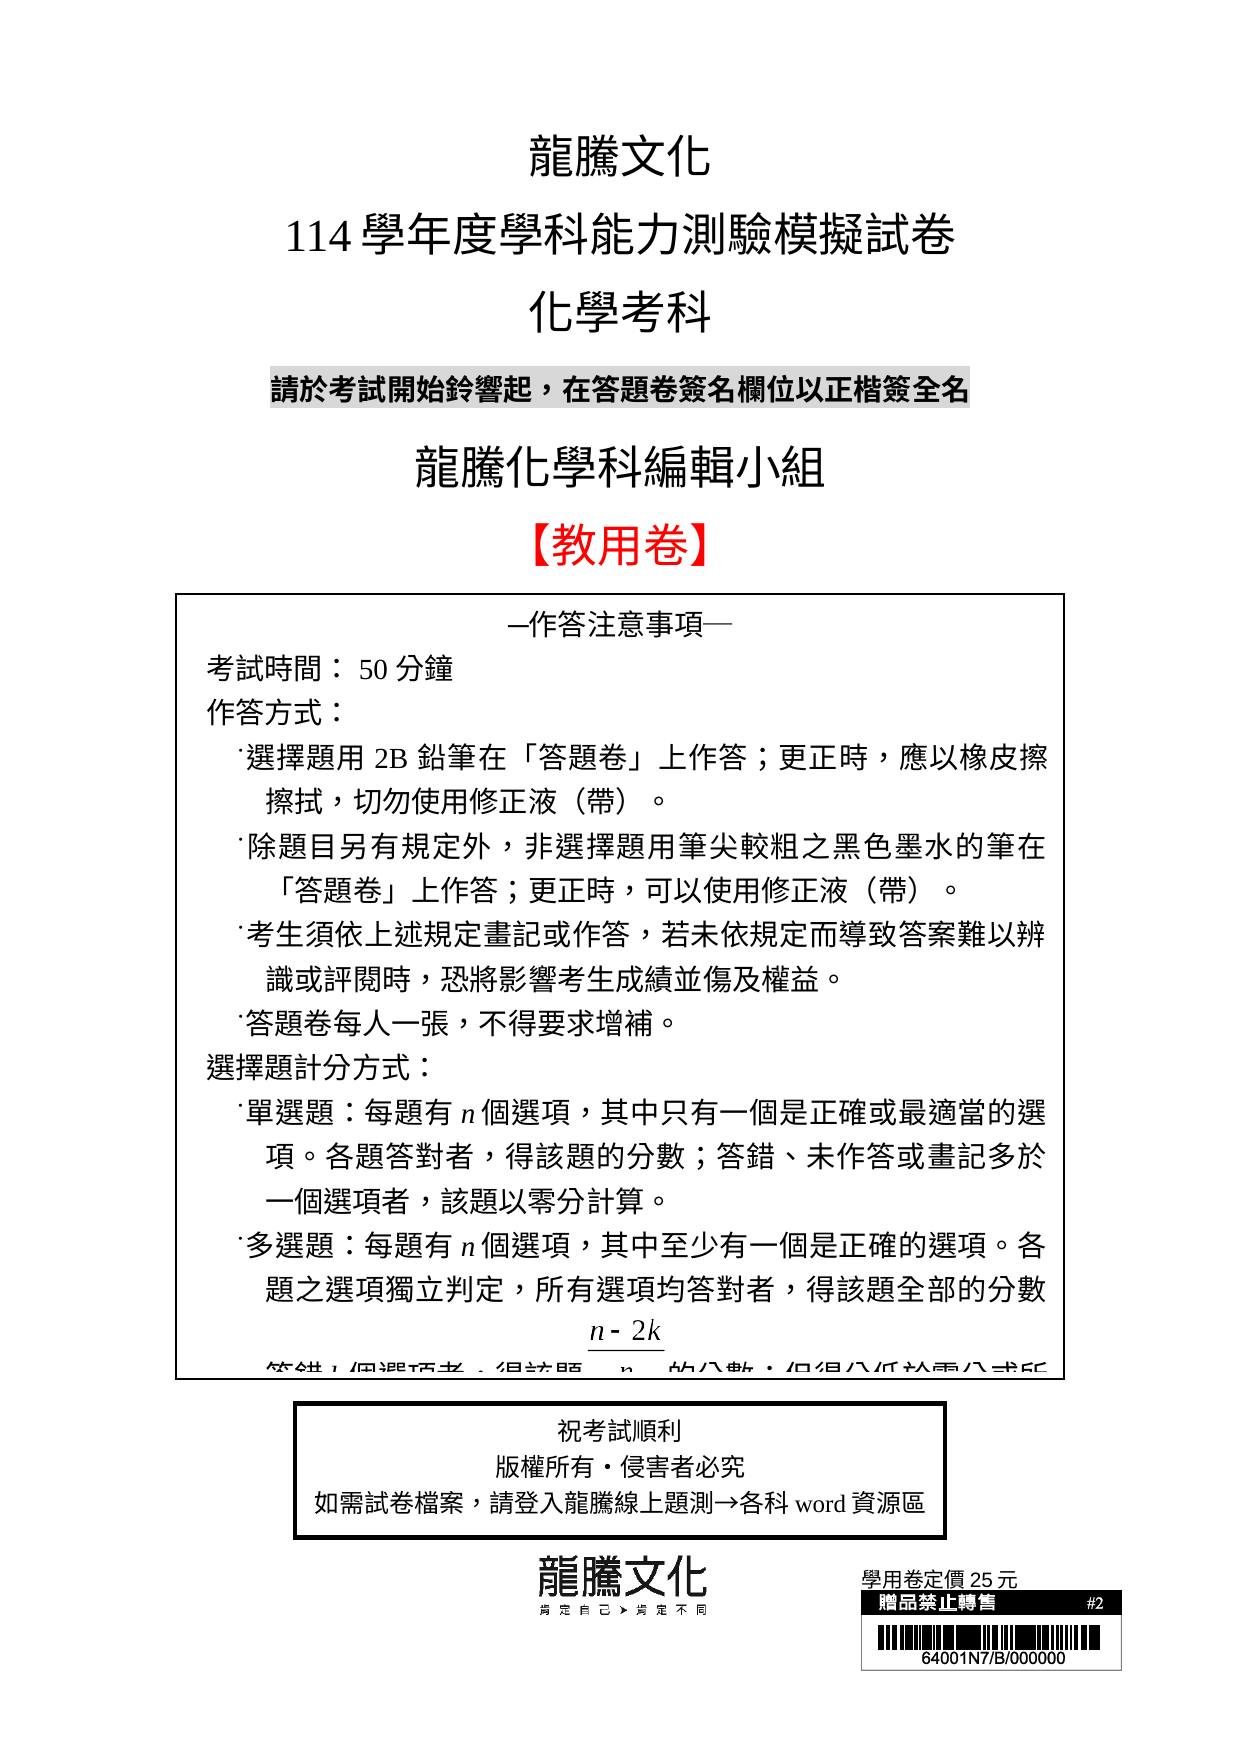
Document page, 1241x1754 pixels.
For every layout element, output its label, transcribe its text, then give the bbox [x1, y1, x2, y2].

text 龍騰文化 [118, 115, 1122, 193]
text 龍騰化學科編輯小組 [118, 426, 1122, 504]
text 【教用卷】 [118, 504, 1122, 581]
text 114學年度學科能力測驗模擬試卷 化學考科 [118, 193, 1122, 348]
picture [528, 1552, 712, 1619]
text 請於考試開始鈴響起，在答題卷簽名欄位以正楷簽全名 [118, 348, 1122, 426]
